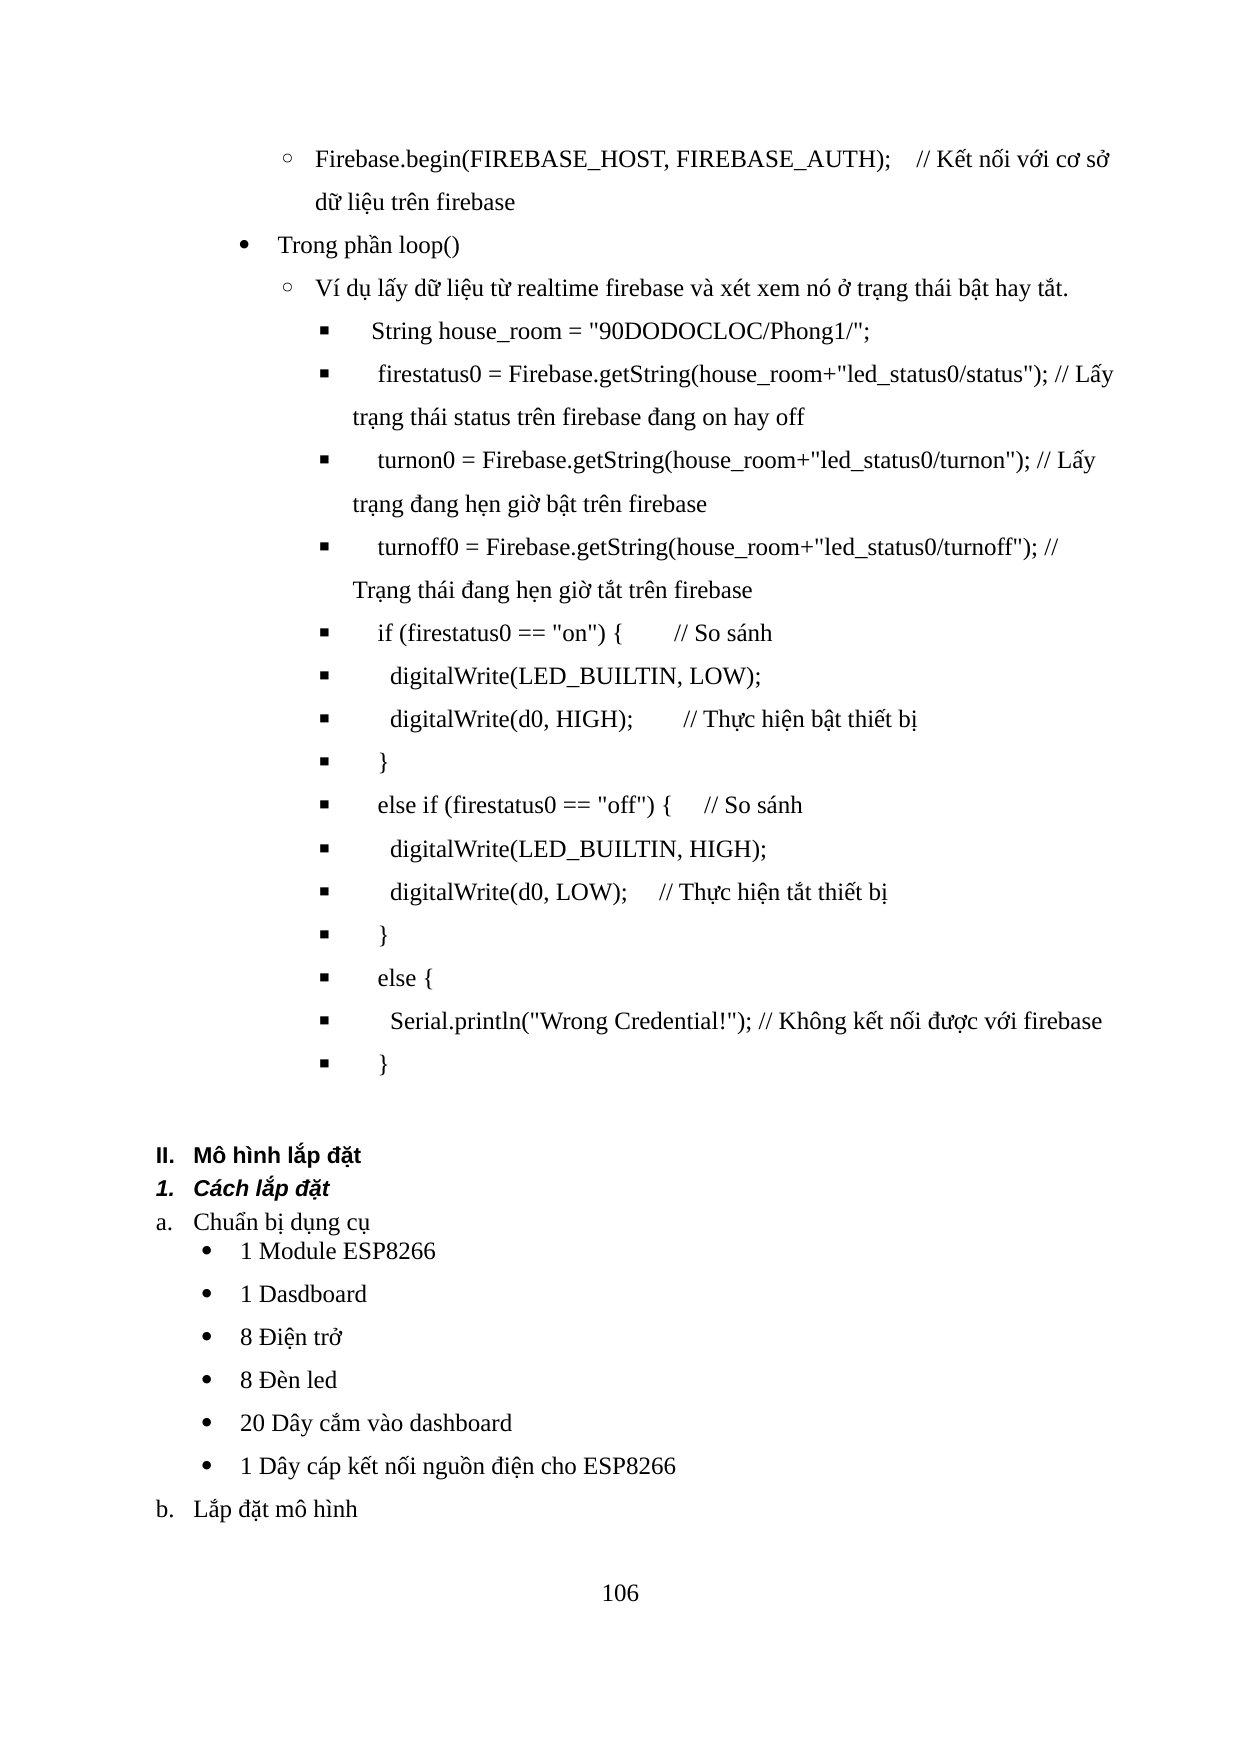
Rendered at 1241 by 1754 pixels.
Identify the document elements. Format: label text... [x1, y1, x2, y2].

list } [315, 747, 1122, 776]
subtitle II. Mô hình lắp đặt [156, 1142, 1122, 1168]
list } [315, 1049, 1122, 1078]
list 8 Đèn led [202, 1365, 1122, 1394]
list turnon0 = Firebase.getString(house_room+"led_status0/turnon"); // Lấy trạng đang hẹn giờ bật trên firebase [315, 446, 1122, 517]
list 1 Dasdboard [202, 1279, 1122, 1308]
list Firebase.begin(FIREBASE_HOST, FIREBASE_AUTH); // Kết nối với cơ sở dữ liệu trên firebase [277, 144, 1122, 216]
list Serial.println("Wrong Credential!"); // Không kết nối được với firebase [315, 1006, 1122, 1035]
list 8 Điện trở [202, 1322, 1122, 1351]
list digitalWrite(LED_BUILTIN, LOW); [315, 661, 1122, 690]
list 20 Dây cắm vào dashboard [202, 1408, 1122, 1437]
list digitalWrite(LED_BUILTIN, HIGH); [315, 834, 1122, 862]
list digitalWrite(d0, HIGH); // Thực hiện bật thiết bị [315, 704, 1122, 733]
list 1 Module ESP8266 [202, 1236, 1122, 1264]
list Ví dụ lấy dữ liệu từ realtime firebase và xét xem nó ở trạng thái bật hay tắt. [277, 273, 1122, 302]
list digitalWrite(d0, LOW); // Thực hiện tắt thiết bị [315, 877, 1122, 906]
list Trong phần loop() [240, 230, 1122, 259]
text a. Chuẩn bị dụng cụ [118, 1207, 1122, 1236]
subtitle 1. Cách lắp đặt [156, 1174, 1122, 1201]
list turnoff0 = Firebase.getString(house_room+"led_status0/turnoff"); // Trạng thái đang hẹn giờ tắt trên firebase [315, 532, 1122, 604]
list if (firestatus0 == "on") { // So sánh [315, 618, 1122, 647]
text b. Lắp đặt mô hình [118, 1494, 1122, 1523]
list else { [315, 963, 1122, 992]
list firestatus0 = Firebase.getString(house_room+"led_status0/status"); // Lấy trạng thái status trên firebase đang on hay off [315, 359, 1122, 431]
list } [315, 920, 1122, 949]
list 1 Dây cáp kết nối nguồn điện cho ESP8266 [202, 1451, 1122, 1480]
list String house_room = "90DODOCLOC/Phong1/"; [315, 316, 1122, 345]
list else if (firestatus0 == "off") { // So sánh [315, 791, 1122, 819]
